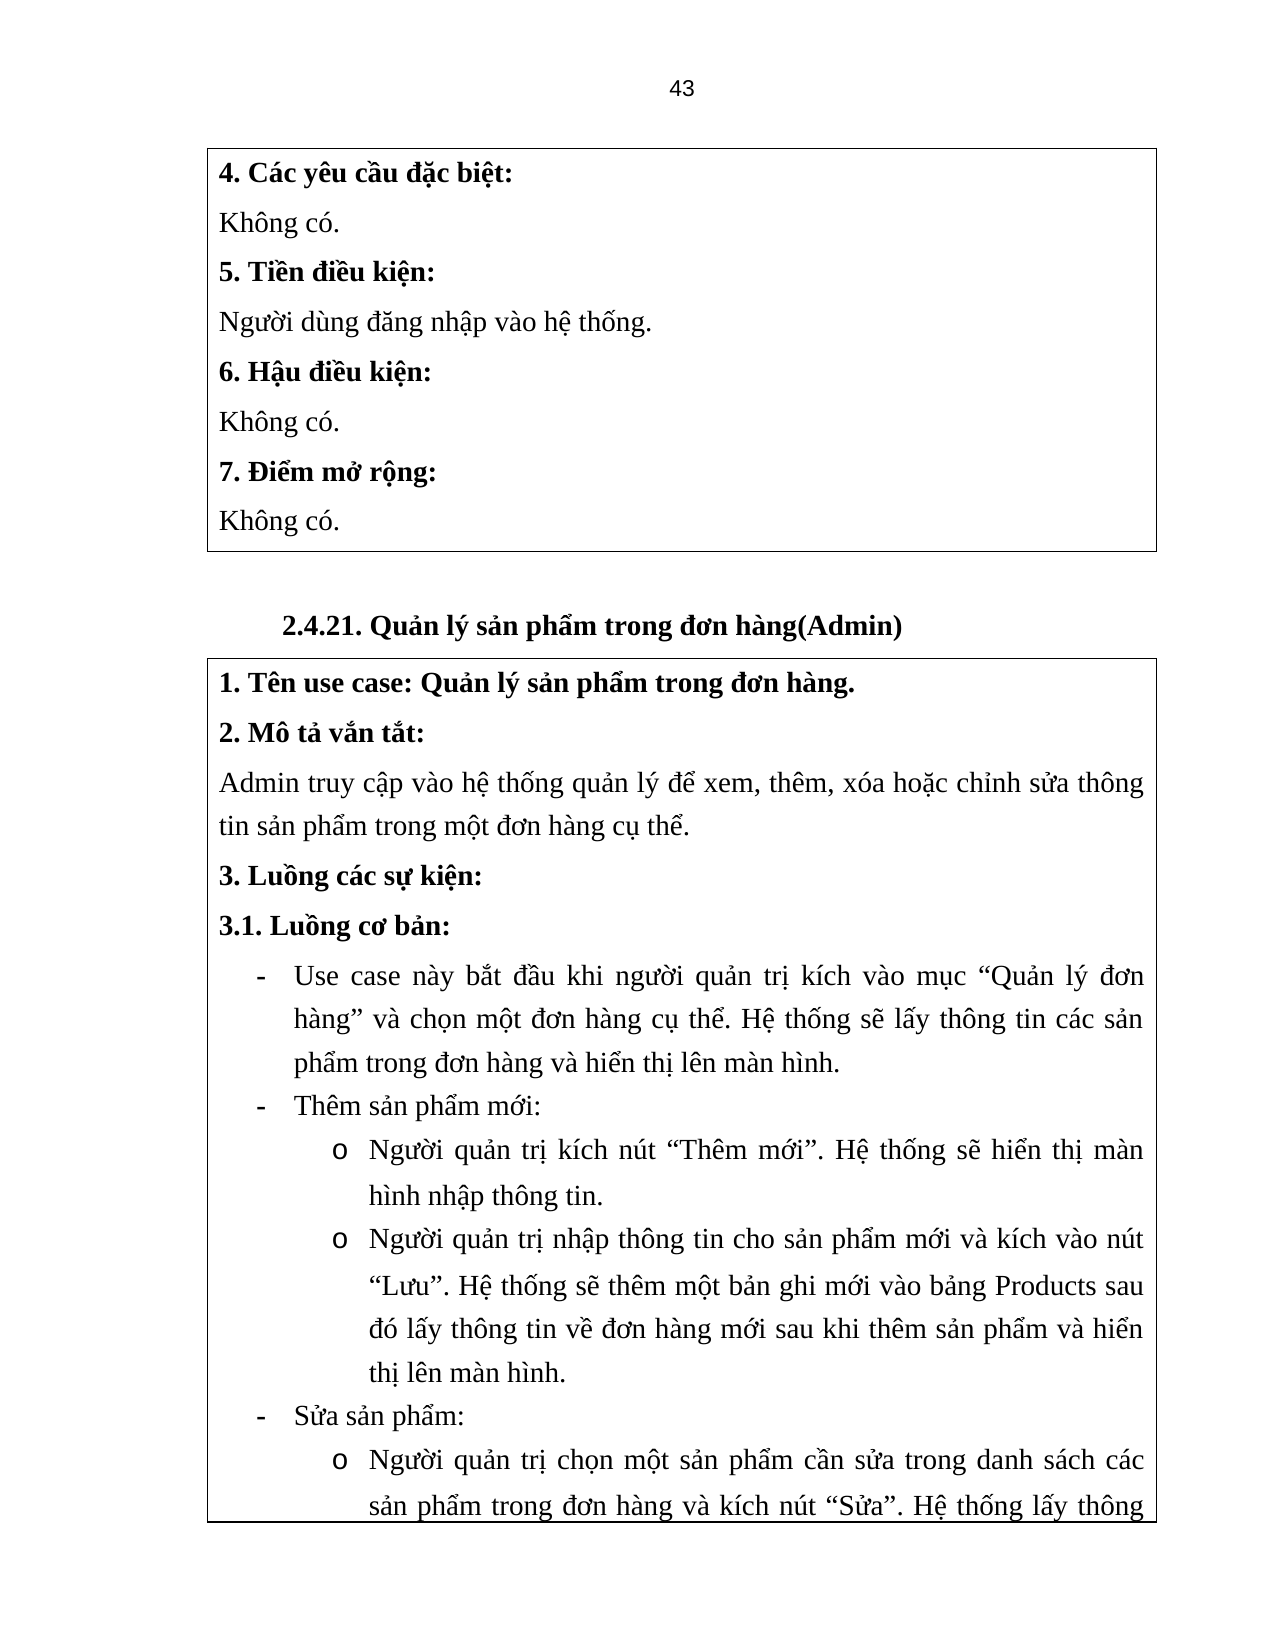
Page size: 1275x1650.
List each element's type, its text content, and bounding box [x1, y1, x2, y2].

subtitle 2.4.21. Quản lý sản phẩm trong đơn hàng(Admin) [207, 608, 1157, 642]
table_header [208, 149, 1156, 551]
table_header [208, 659, 1156, 1521]
